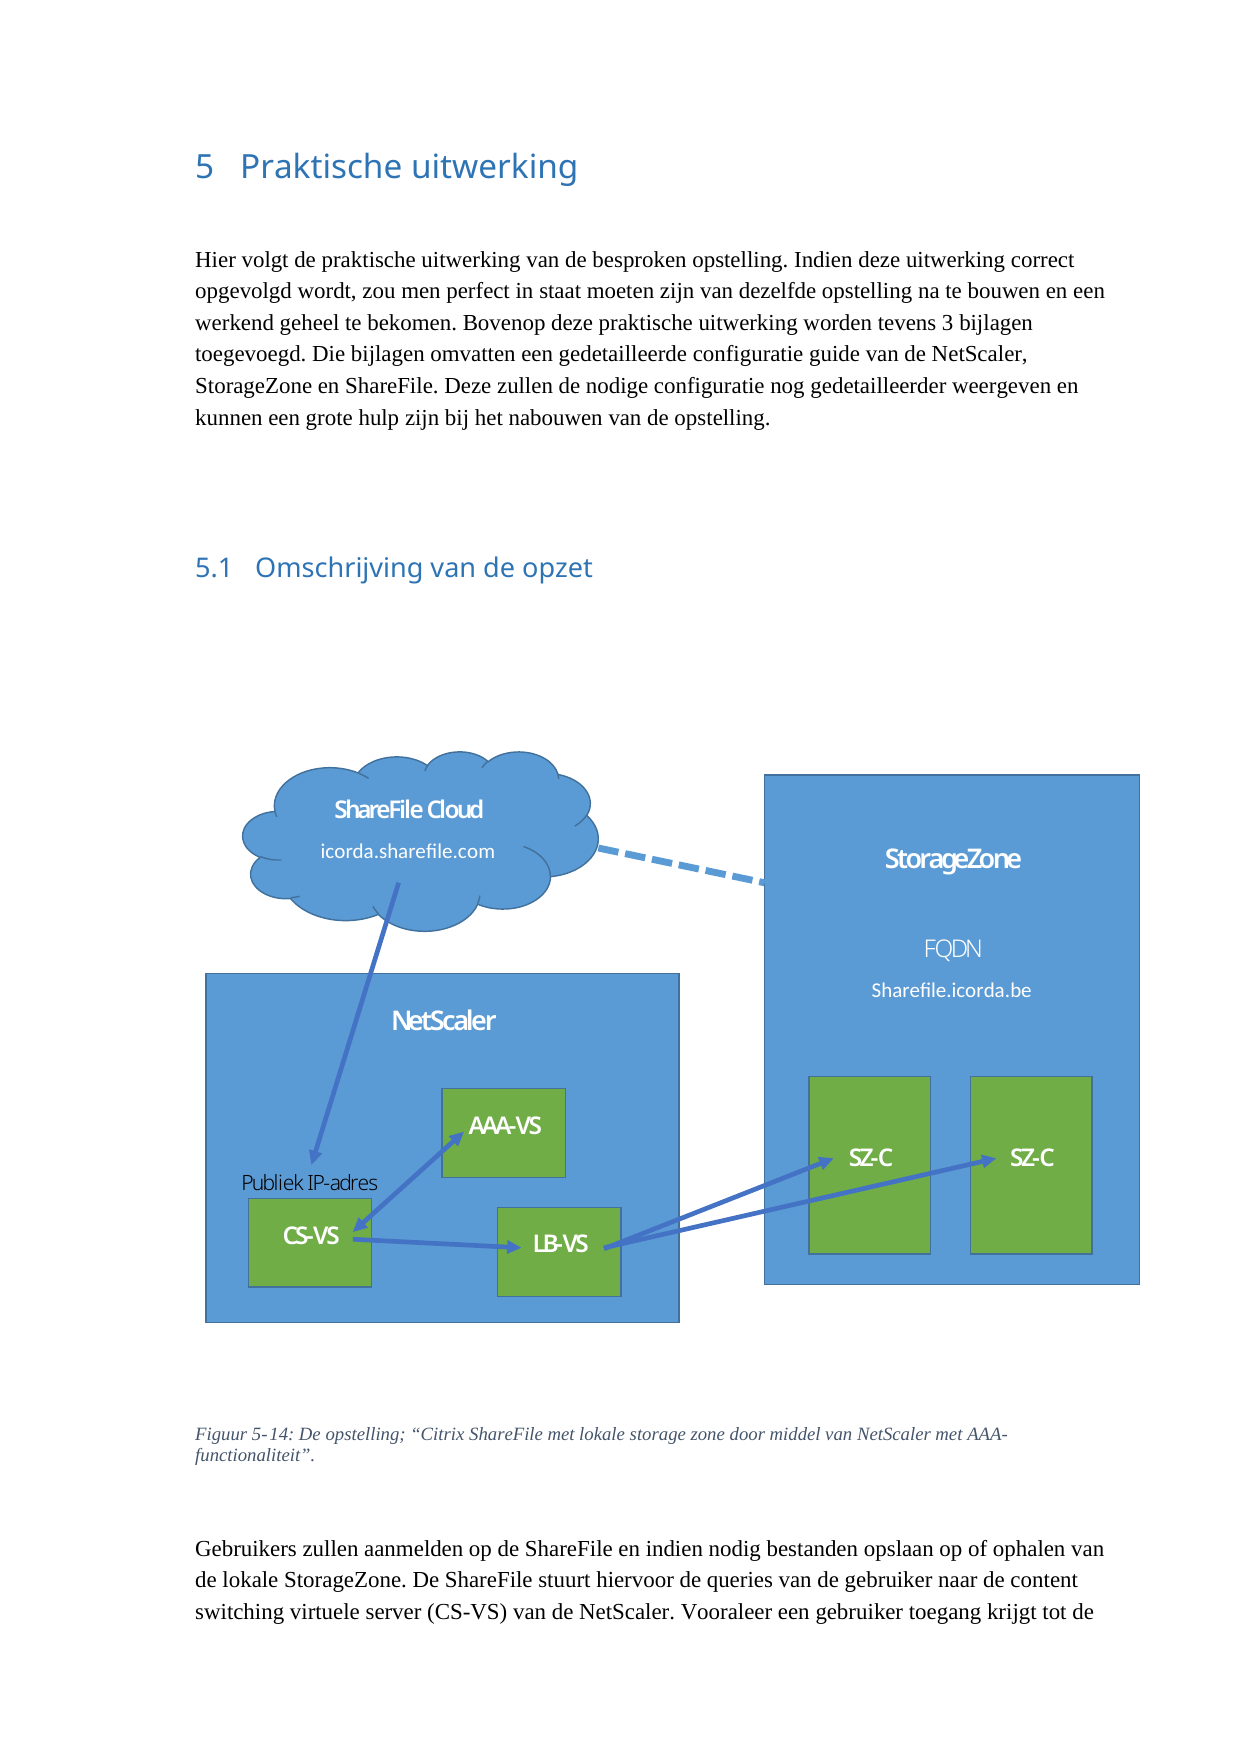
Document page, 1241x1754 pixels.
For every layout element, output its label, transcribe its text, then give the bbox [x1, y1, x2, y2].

text Hier volgt de praktische uitwerking van de besproken opstelling. Indien deze uitwerking correct opgevolgd wordt, zou men perfect in staat moeten zijn van dezelfde opstelling na te bouwen en een werkend geheel te bekomen. Bovenop deze praktische uitwerking worden tevens 3 bijlagen toegevoegd. Die bijlagen omvatten een gedetailleerde configuratie guide van de NetScaler, StorageZone en ShareFile. Deze zullen de nodige configuratie nog gedetailleerder weergeven en kunnen een grote hulp zijn bij het nabouwen van de opstelling. [195, 246, 1122, 430]
subtitle Praktische uitwerking [195, 143, 1122, 188]
subtitle Omschrijving van de opzet [195, 548, 1122, 585]
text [195, 1535, 1122, 1624]
